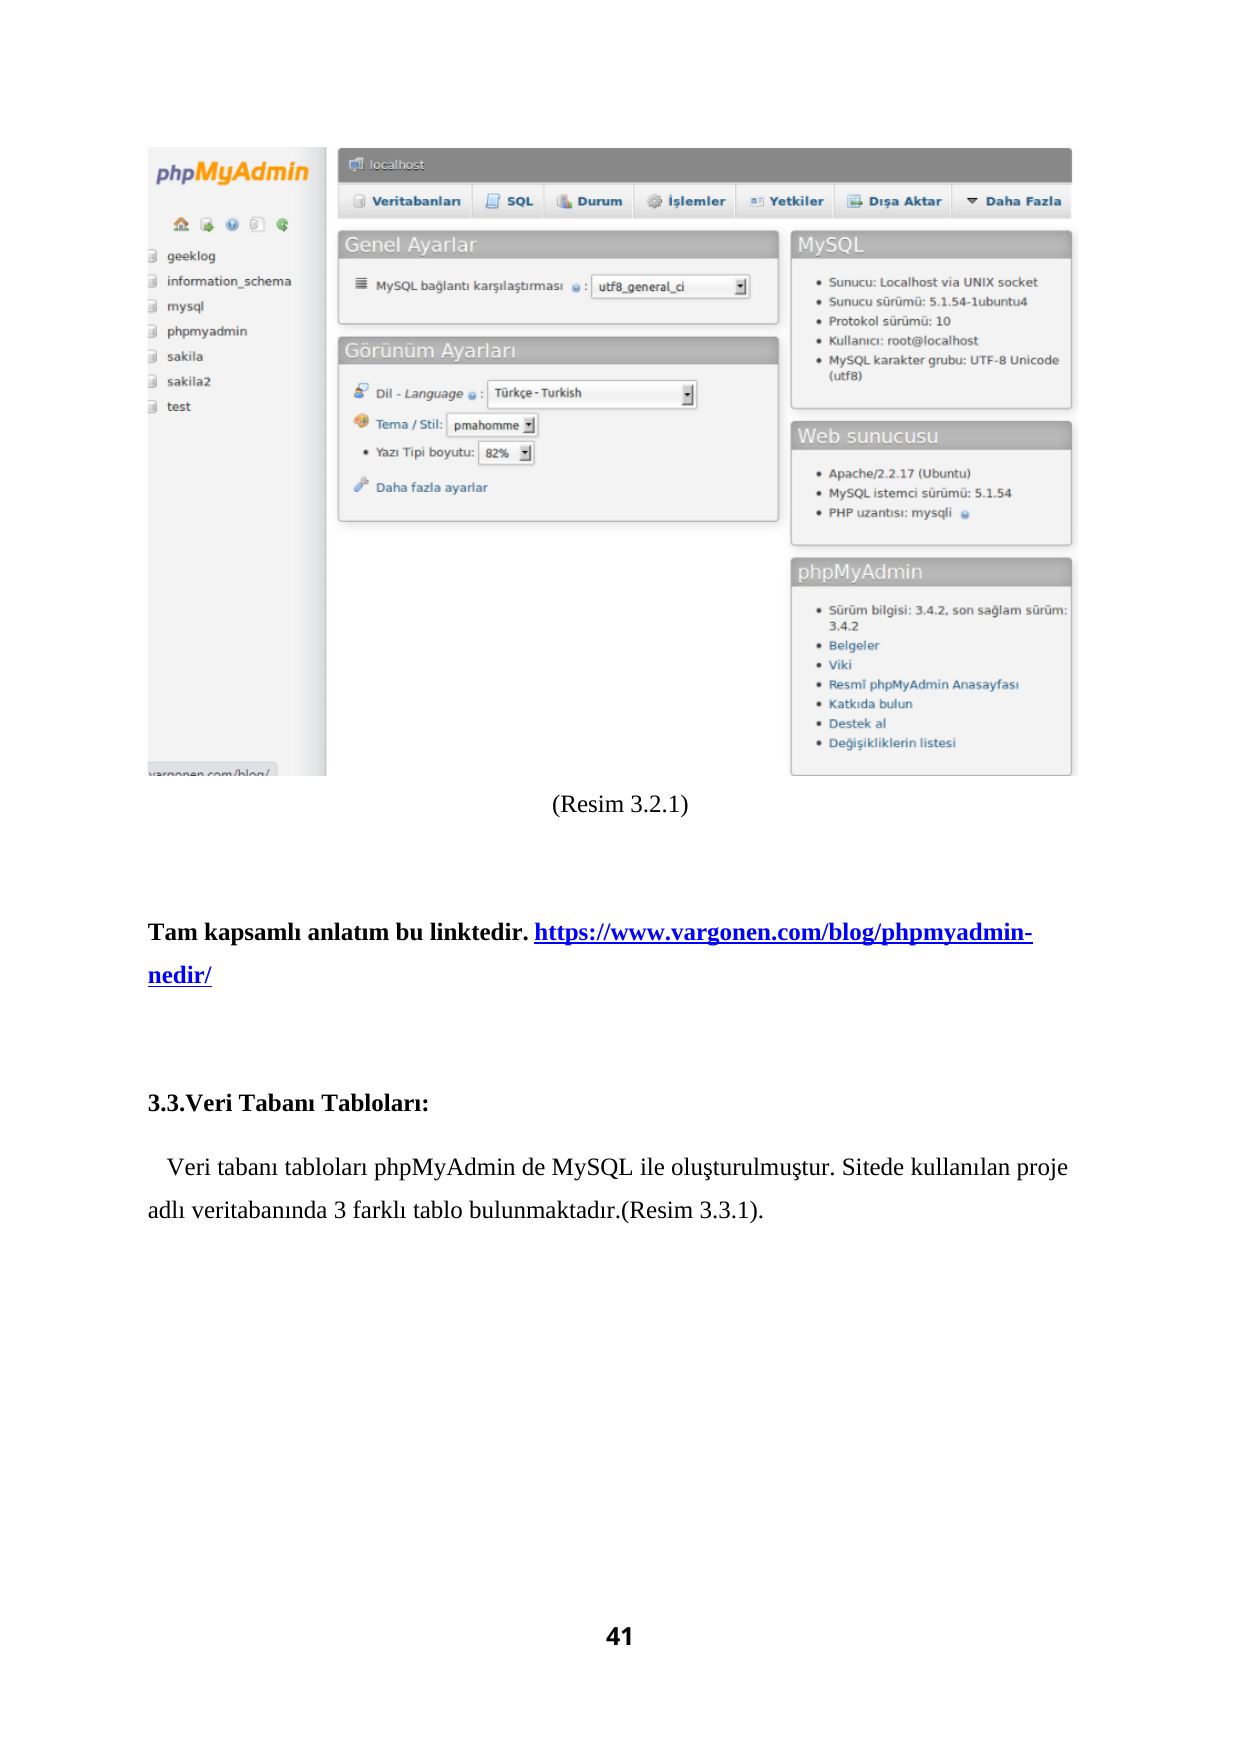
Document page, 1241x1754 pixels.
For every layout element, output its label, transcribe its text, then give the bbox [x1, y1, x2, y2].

text Tam kapsamlı anlatım bu linktedir. https://www.vargonen.com/blog/phpmyadmin-nedir/ [148, 917, 1093, 989]
text Veri tabanı tabloları phpMyAdmin de MySQL ile oluşturulmuştur. Sitede kullanılan proje adlı veritabanında 3 farklı tablo bulunmaktadır.(Resim 3.3.1). [148, 1152, 1093, 1224]
text 3.3.Veri Tabanı Tabloları: [148, 1088, 1093, 1117]
picture [147, 147, 1093, 776]
text (Resim 3.2.1) [148, 776, 1093, 818]
